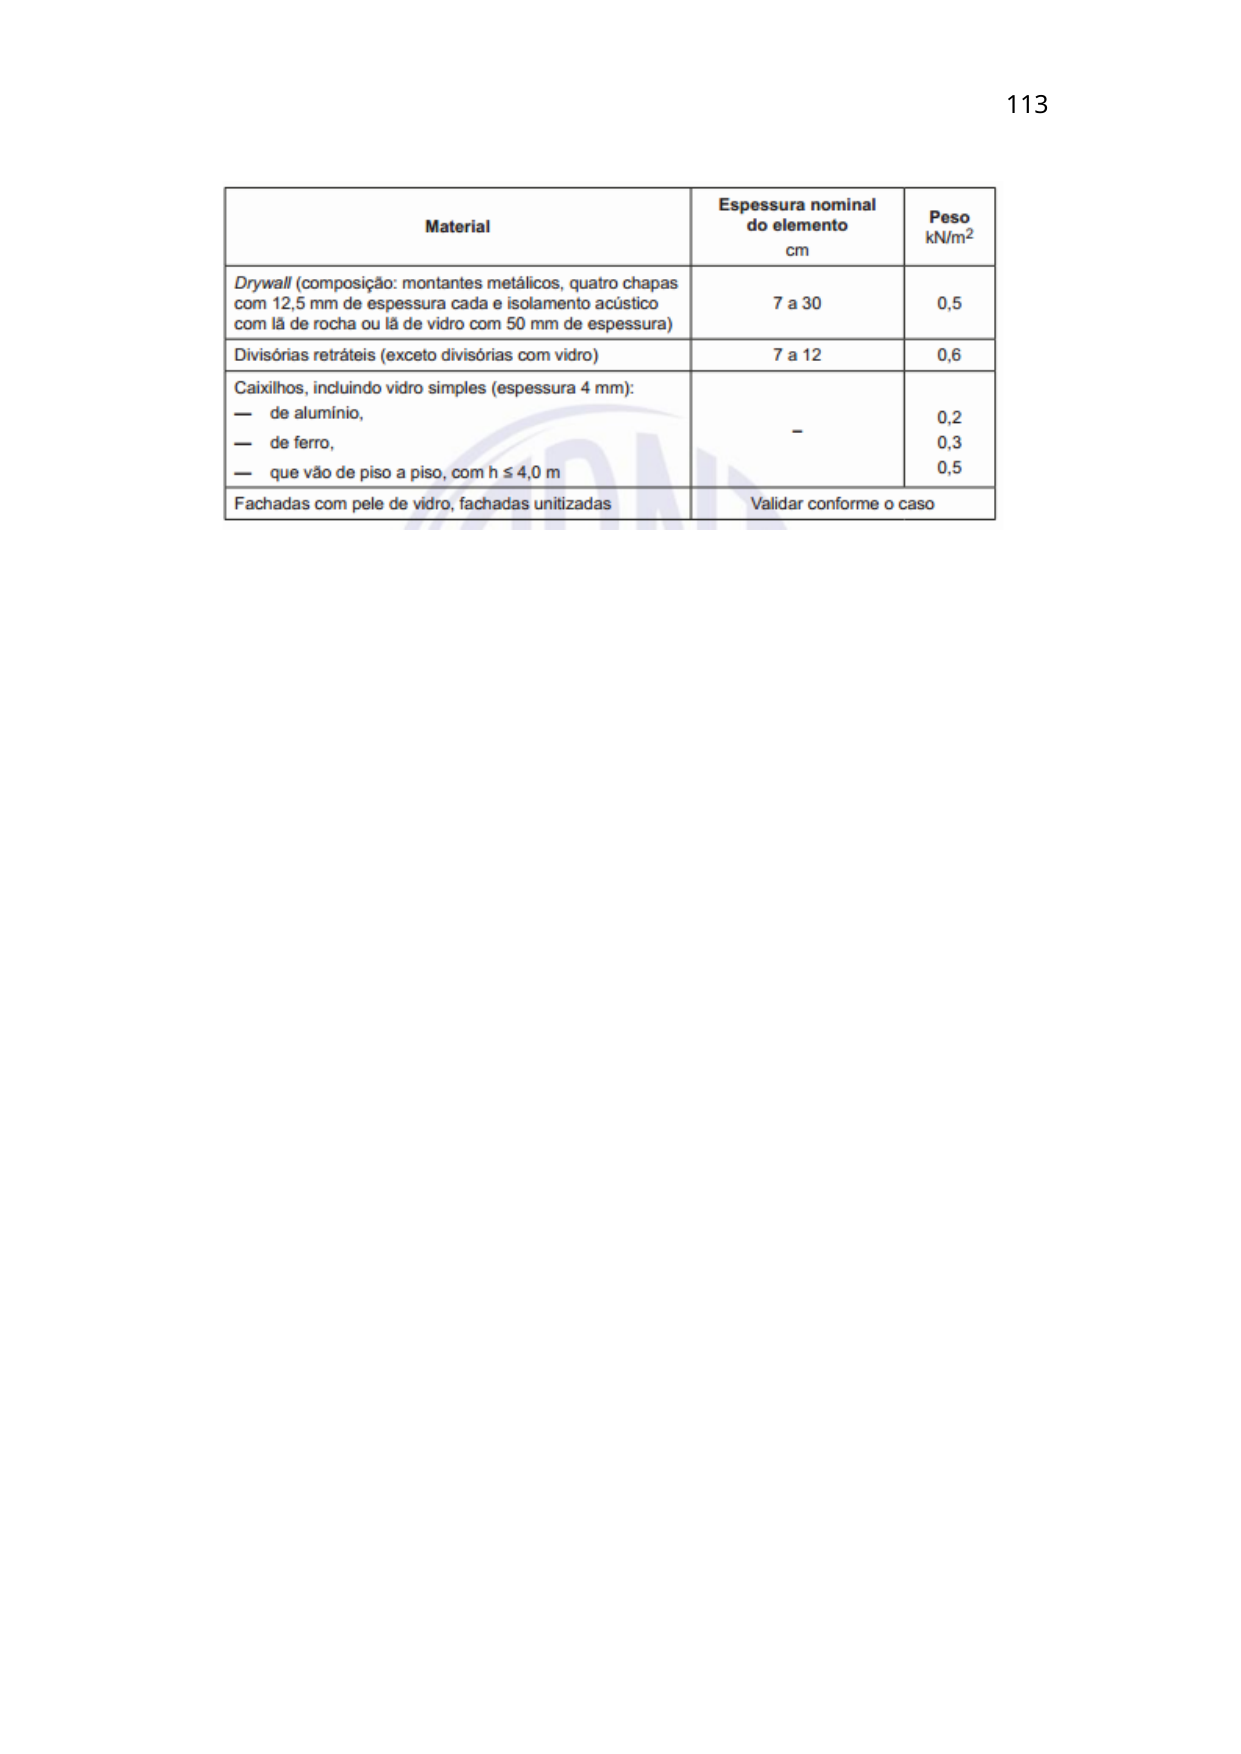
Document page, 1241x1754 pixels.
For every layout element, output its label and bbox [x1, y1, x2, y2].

picture [222, 181, 1004, 530]
table_cell [177, 179, 1048, 532]
